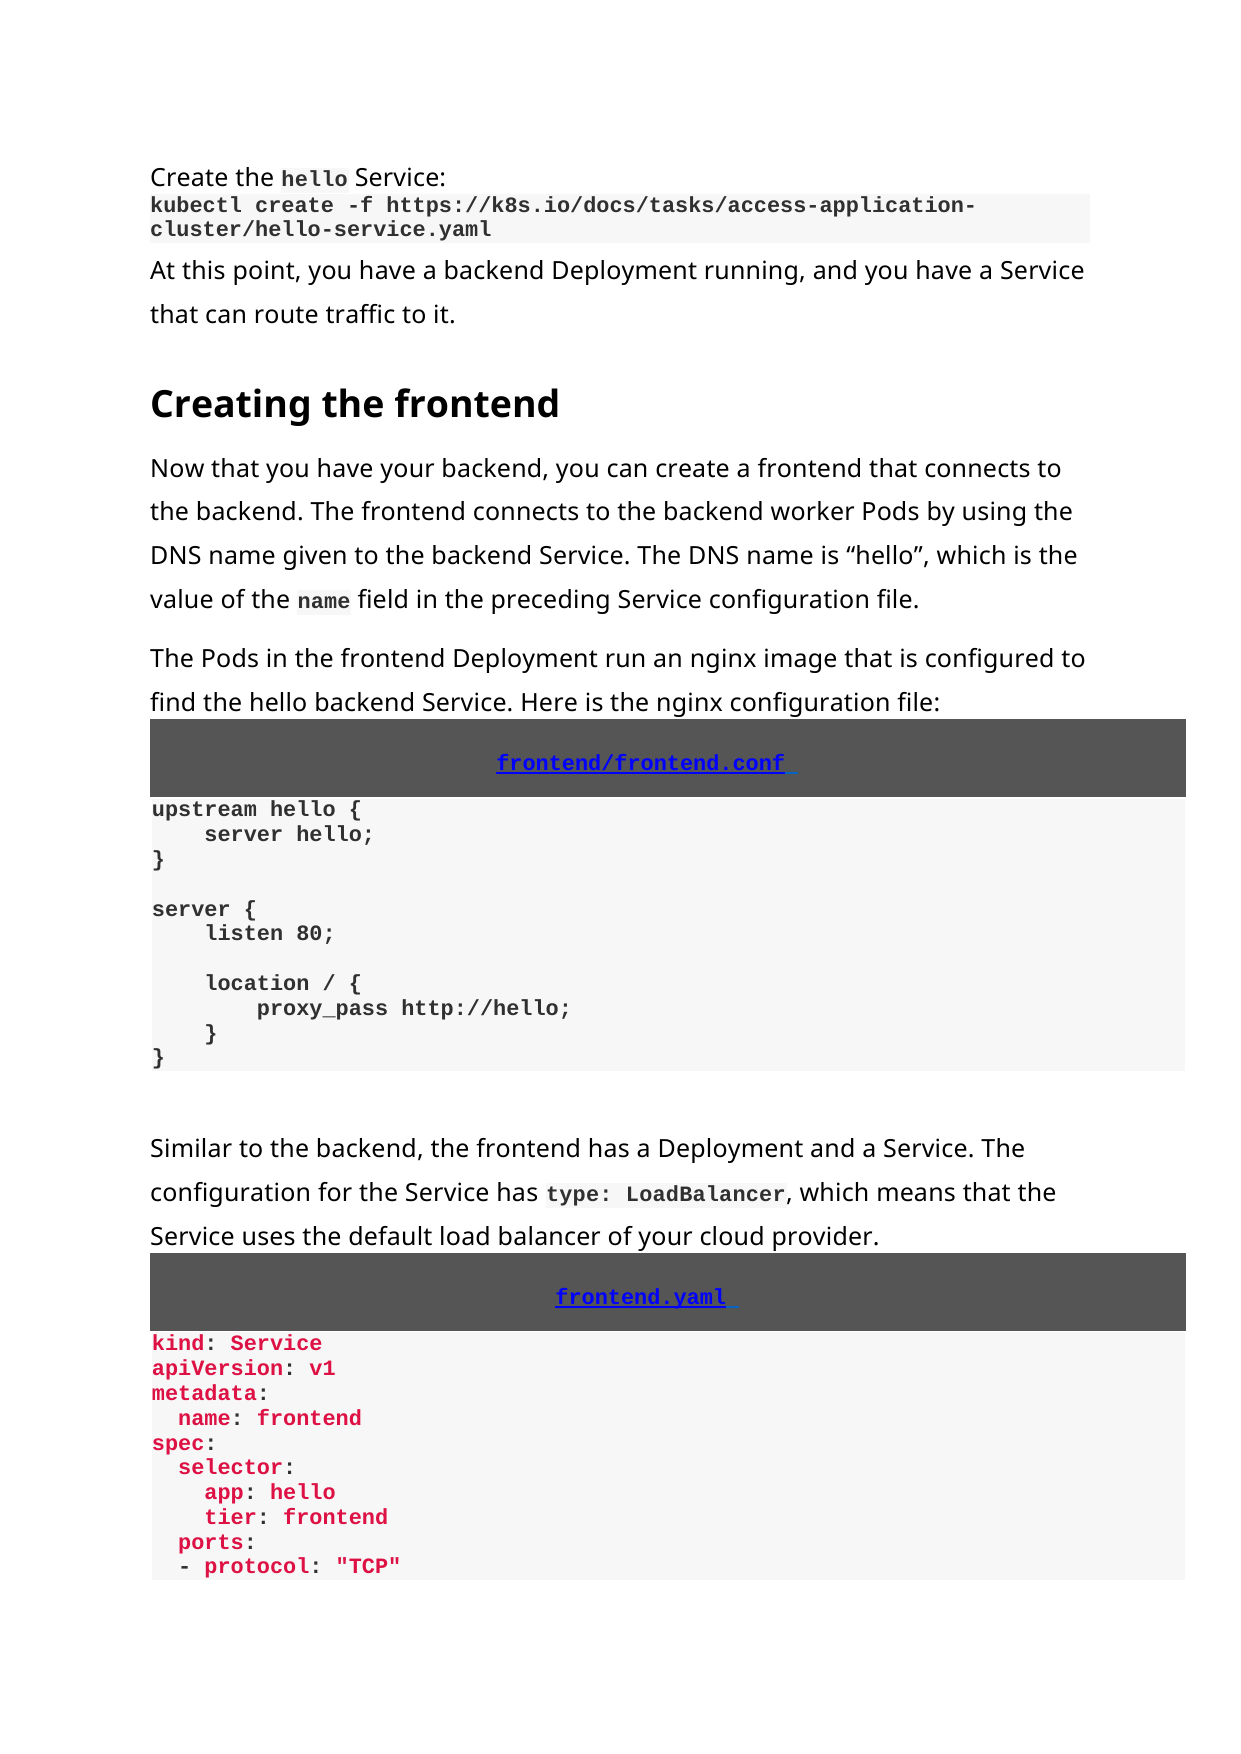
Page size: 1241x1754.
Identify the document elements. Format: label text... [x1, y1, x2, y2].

text Similar to the backend, the frontend has a Deployment and a Service. The configuration for the Service has type: LoadBalancer, which means that the Service uses the default load balancer of your cloud provider. [150, 1121, 1090, 1253]
subtitle Creating the frontend [150, 378, 1090, 429]
text kubectl create -f https://k8s.io/docs/tasks/access-application-cluster/hello-service.yaml [150, 194, 1090, 243]
table_header frontend/frontend.conf [150, 719, 1186, 797]
text At this point, you have a backend Deployment running, and you have a Service that can route traffic to it. [150, 243, 1090, 331]
text Create the hello Service: [150, 150, 1090, 194]
table_cell upstream hello { server hello; } server { listen 80; location / { proxy_pass http://hello; } } [150, 797, 1186, 1121]
table_header frontend.yaml [150, 1253, 1186, 1331]
text The Pods in the frontend Deployment run an nginx image that is configured to find the hello backend Service. Here is the nginx configuration file: [150, 631, 1090, 719]
text Now that you have your backend, you can create a frontend that connects to the backend. The frontend connects to the backend worker Pods by using the DNS name given to the backend Service. The DNS name is “hello”, which is the value of the name field in the preceding Service configuration file. [150, 441, 1090, 616]
